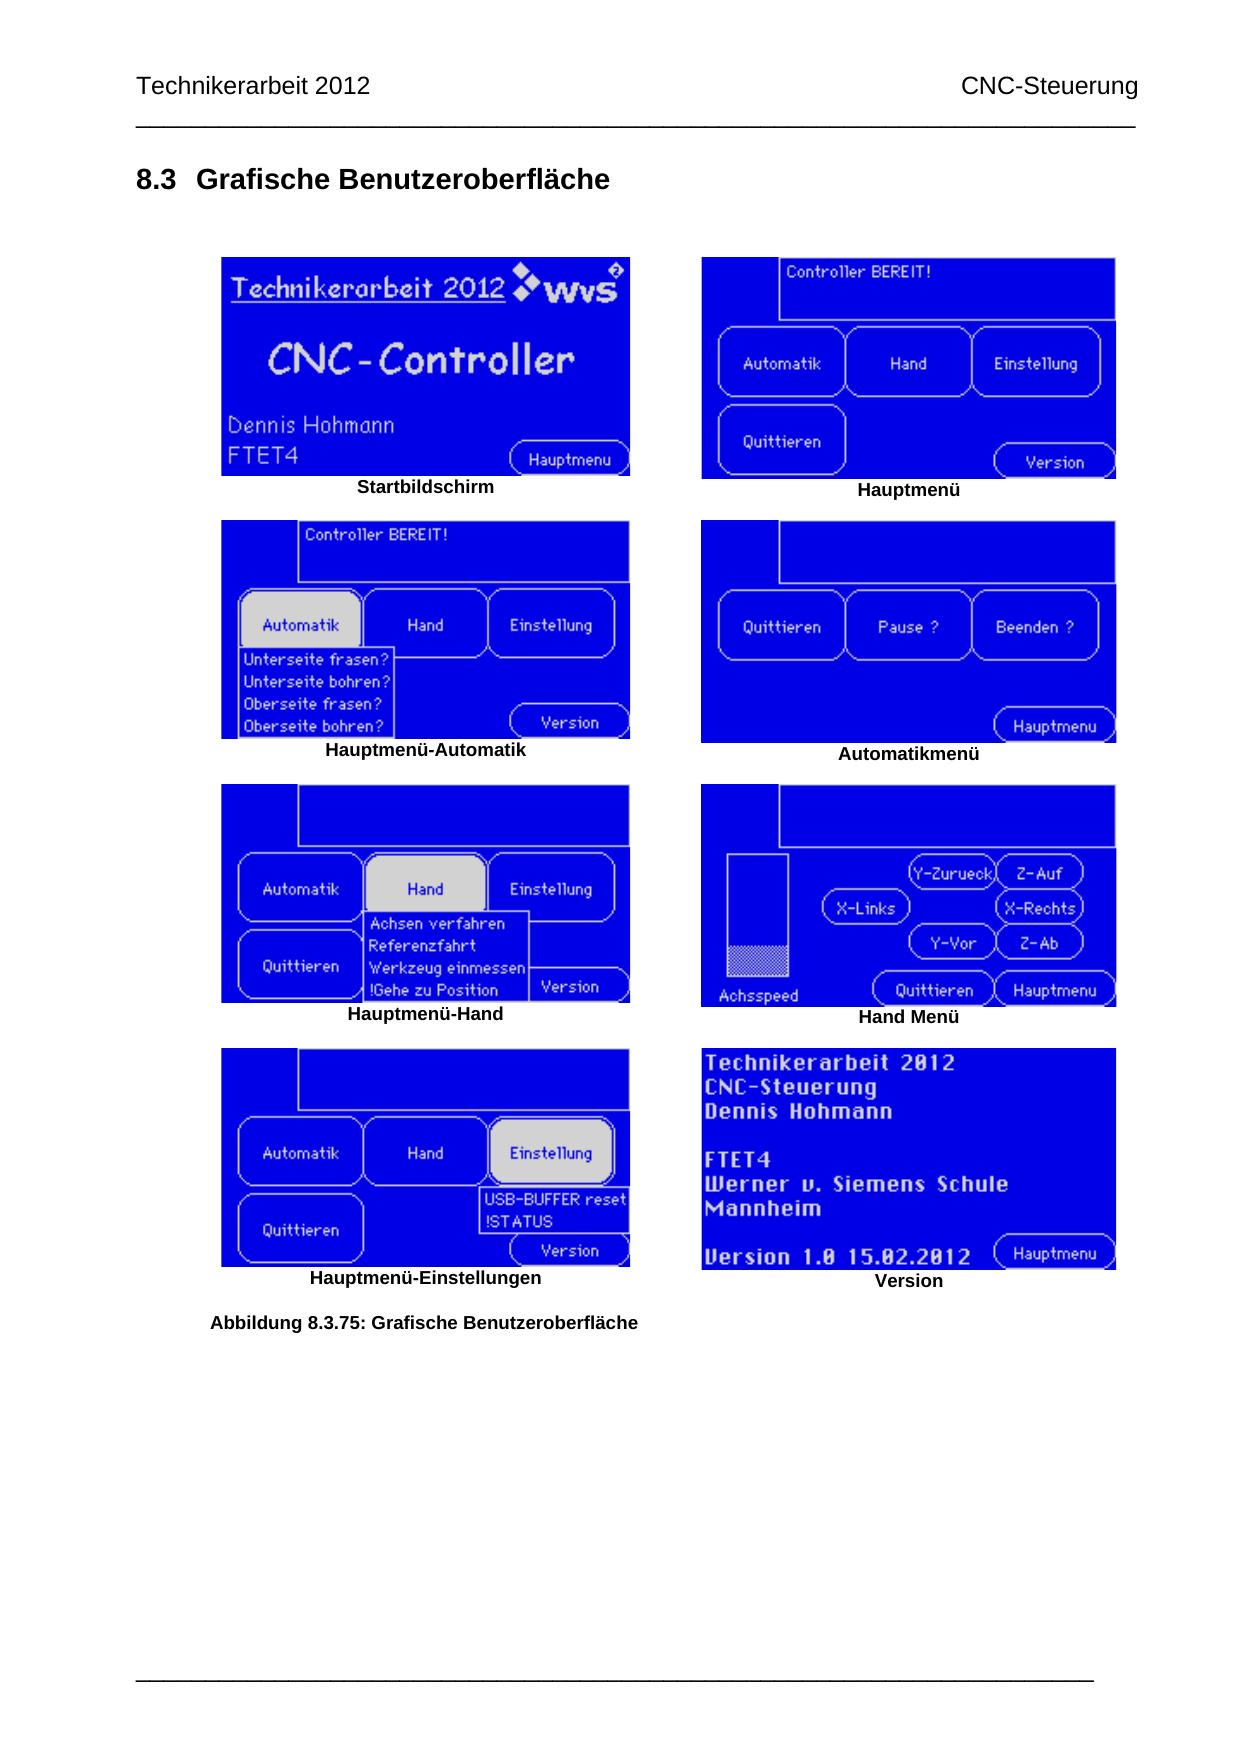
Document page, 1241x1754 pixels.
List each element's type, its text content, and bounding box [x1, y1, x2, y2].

picture [701, 1048, 1117, 1270]
table_cell Hauptmenü-Einstellungen [185, 1049, 666, 1312]
picture [701, 520, 1117, 743]
table_cell Hand Menü [666, 785, 1151, 1049]
picture [221, 1048, 630, 1267]
table_cell Version [666, 1049, 1151, 1312]
picture [221, 784, 630, 1003]
picture [701, 784, 1117, 1007]
table_header Hauptmenü [666, 258, 1151, 521]
table_cell Hauptmenü-Automatik [185, 521, 666, 785]
picture [221, 257, 630, 476]
table_cell Hauptmenü-Hand [185, 785, 666, 1049]
picture [701, 257, 1117, 479]
picture [221, 520, 630, 739]
table_cell Automatikmenü [666, 521, 1151, 785]
subtitle Grafische Benutzeroberfläche [136, 162, 1140, 195]
table_header Startbildschirm [185, 258, 666, 521]
